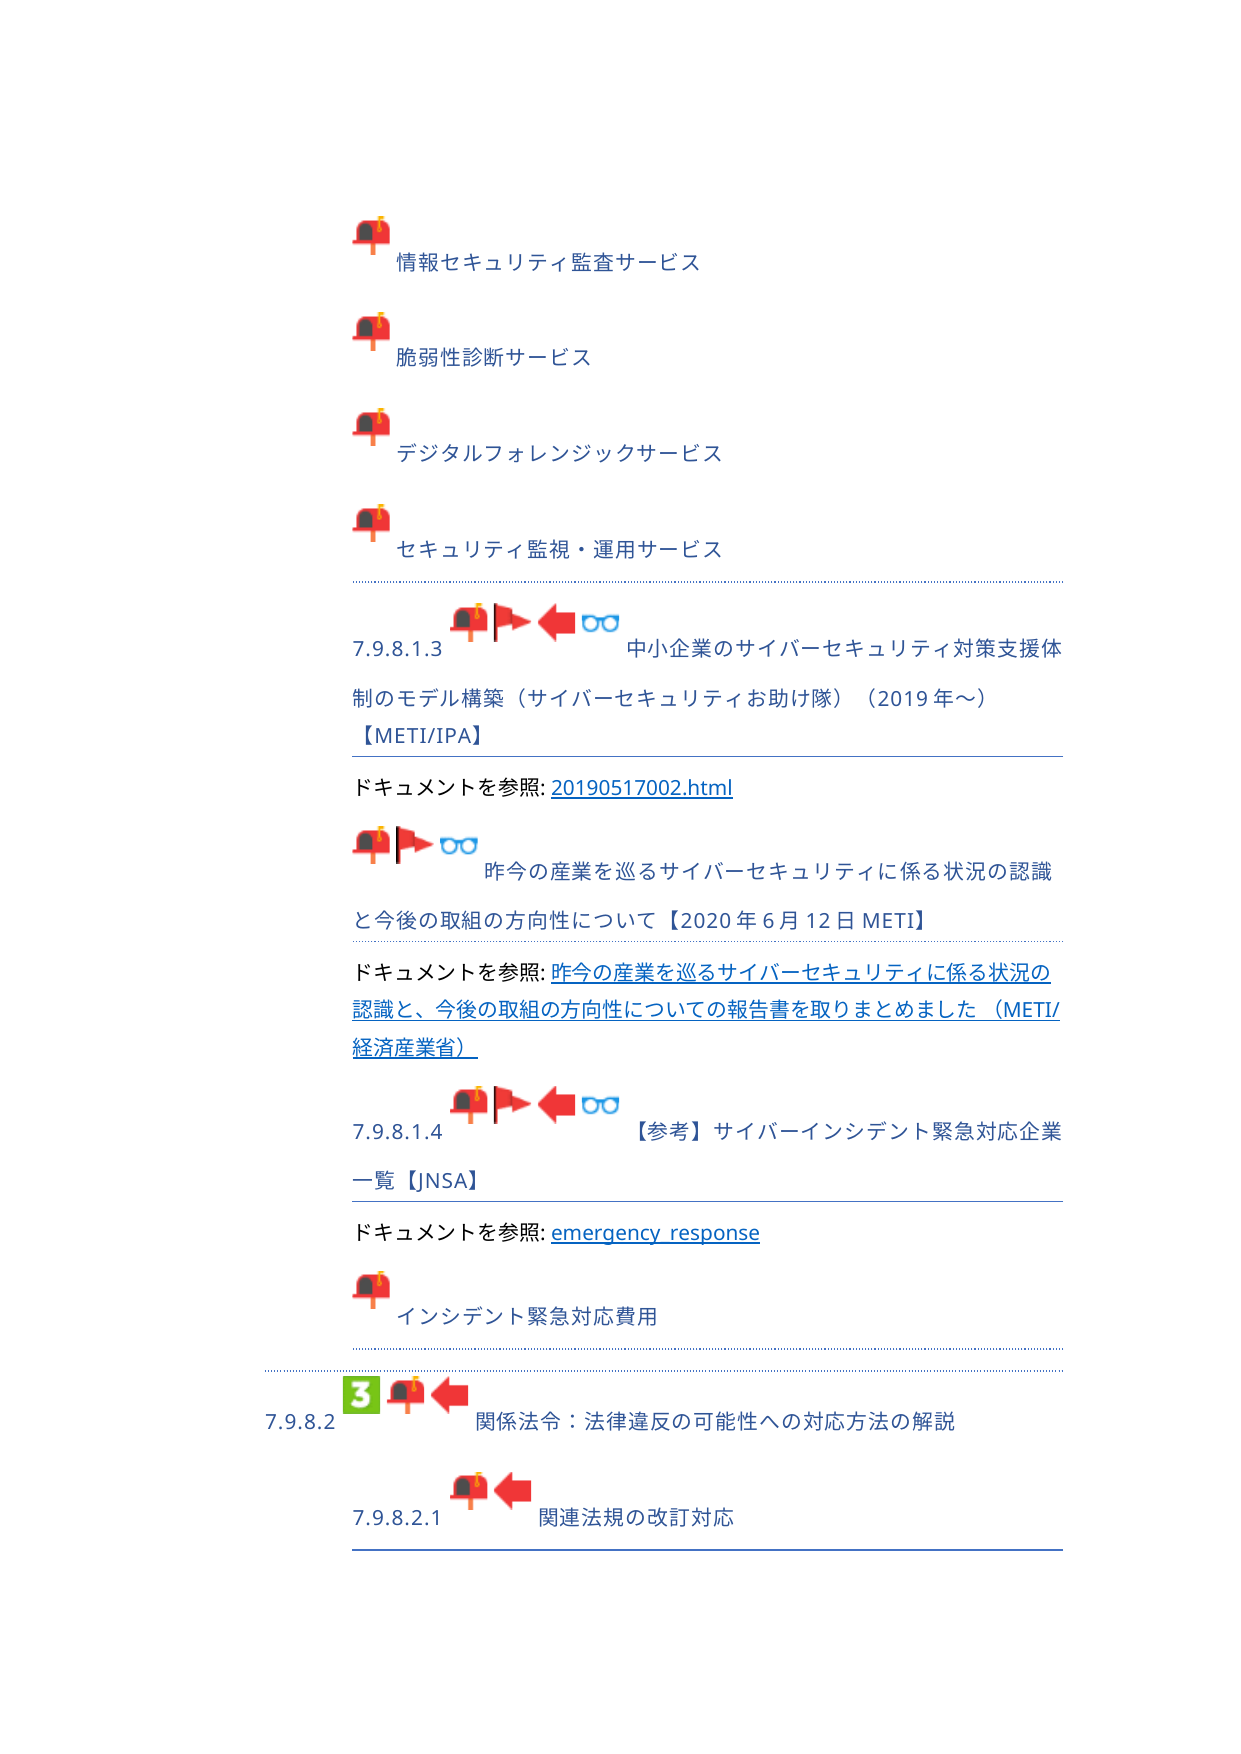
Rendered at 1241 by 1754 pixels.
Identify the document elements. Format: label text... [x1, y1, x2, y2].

picture [352, 1271, 390, 1309]
picture [430, 1376, 469, 1414]
picture [450, 603, 488, 642]
picture [352, 408, 390, 446]
picture [493, 1472, 532, 1510]
picture [493, 1086, 532, 1124]
picture [537, 1086, 576, 1124]
text 情報セキュリティ監査サービス [352, 217, 1063, 292]
picture [352, 826, 390, 864]
picture [450, 1472, 488, 1510]
text 【参考】サイバーインシデント緊急対応企業一覧【JNSA】 [352, 1086, 1063, 1201]
text 脆弱性診断サービス [352, 313, 1063, 388]
picture [352, 504, 390, 542]
picture [440, 826, 478, 864]
text ドキュメントを参照: emergency_response [352, 1213, 1063, 1250]
picture [537, 603, 576, 642]
picture [352, 312, 390, 351]
text 関係法令：法律違反の可能性への対応方法の解説 [265, 1370, 1063, 1451]
picture [493, 603, 532, 642]
picture [386, 1376, 425, 1414]
text セキュリティ監視・運用サービス [352, 504, 1063, 583]
text 中小企業のサイバーセキュリティ対策支援体制のモデル構築（サイバーセキュリティお助け隊）（2019年～）【METI/IPA】 [352, 604, 1063, 756]
picture [450, 1086, 488, 1124]
text ドキュメントを参照: 昨今の産業を巡るサイバーセキュリティに係る状況の認識と、今後の取組の方向性についての報告書を取りまとめました （METI/経済産業省） [352, 953, 1063, 1065]
picture [581, 603, 620, 642]
picture [581, 1086, 620, 1124]
picture [352, 216, 390, 255]
picture [342, 1376, 381, 1414]
text ドキュメントを参照: 20190517002.html [352, 768, 1063, 805]
picture [396, 826, 434, 864]
text 昨今の産業を巡るサイバーセキュリティに係る状況の認識と今後の取組の方向性について【2020年6月12日METI】 [352, 826, 1063, 942]
text インシデント緊急対応費用 [352, 1271, 1063, 1349]
text 関連法規の改訂対応 [352, 1472, 1063, 1549]
text デジタルフォレンジックサービス [352, 408, 1063, 483]
